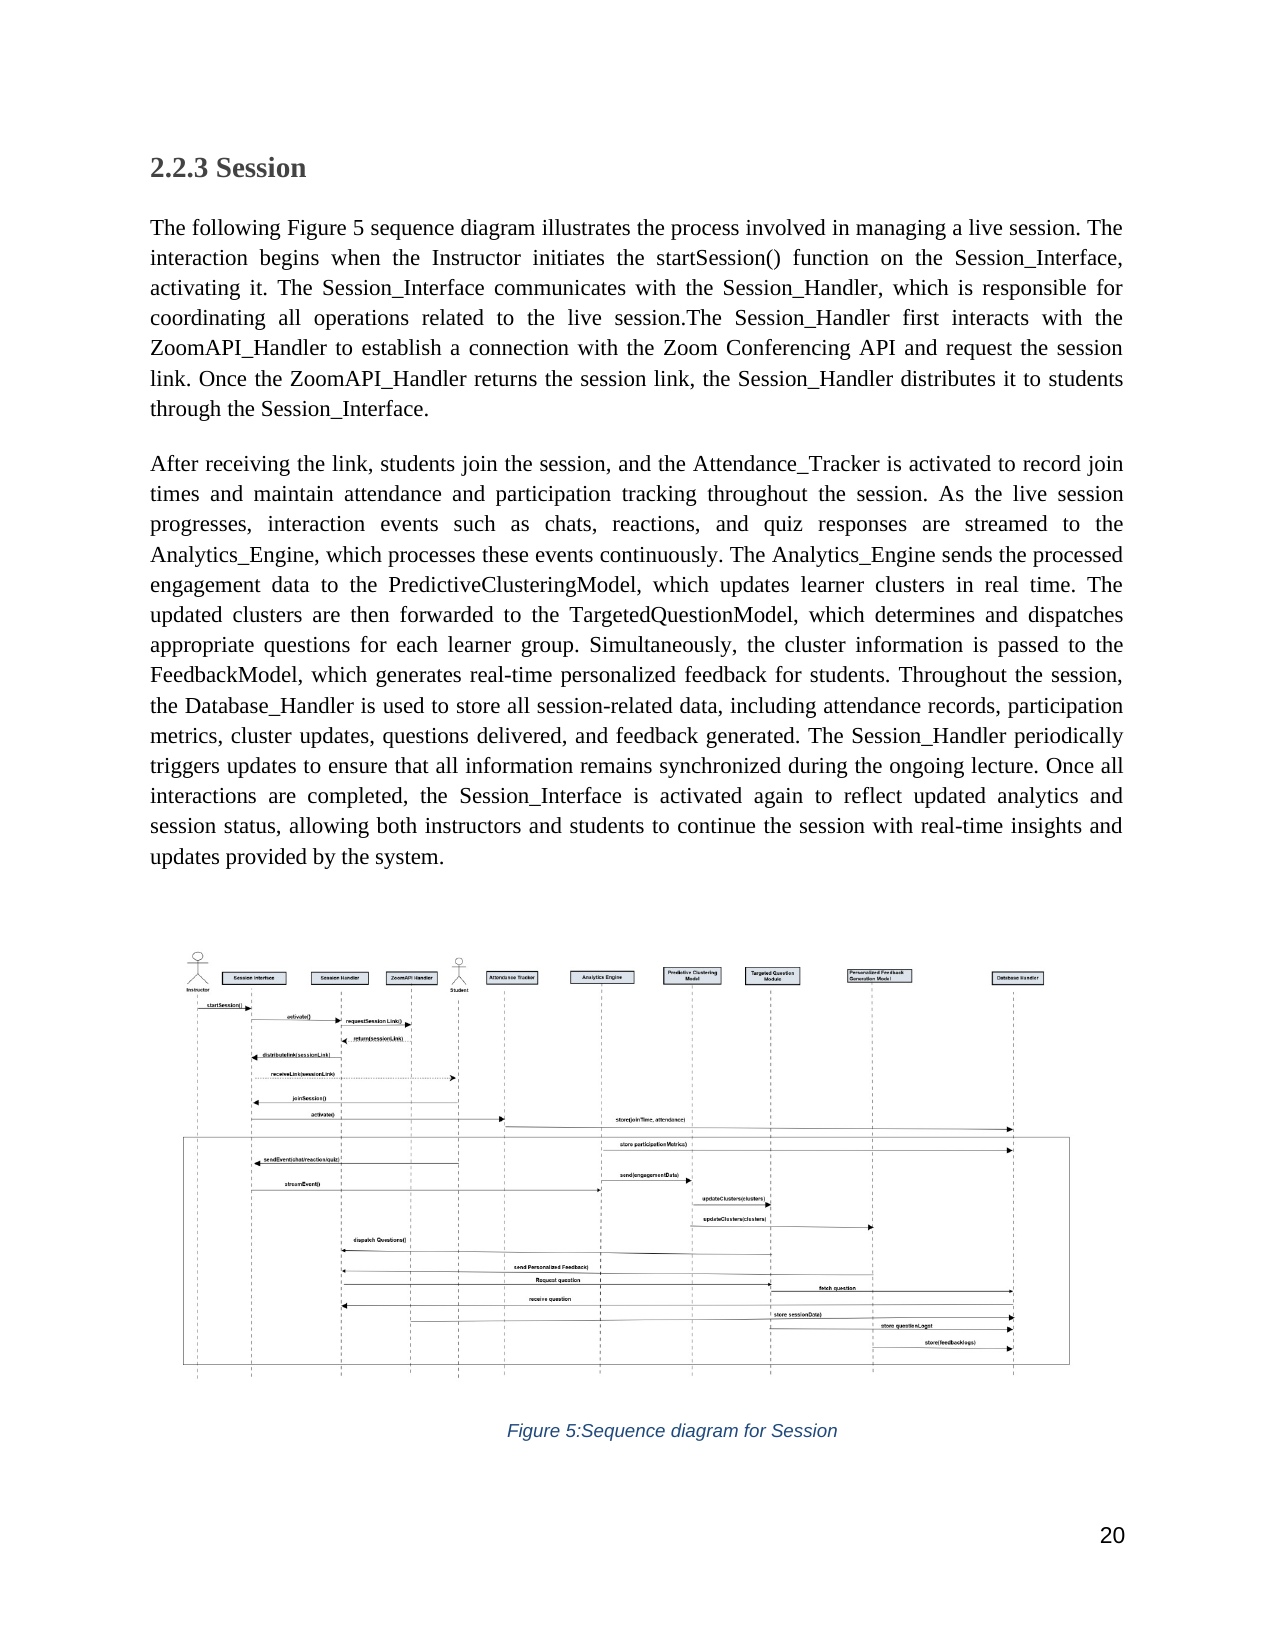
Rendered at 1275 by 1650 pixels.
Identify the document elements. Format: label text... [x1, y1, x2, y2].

text After receiving the link, students join the session, and the Attendance_Tracker is activated to record join times and maintain attendance and participation tracking throughout the session. As the live session progresses, interaction events such as chats, reactions, and quiz responses are streamed to the Analytics_Engine, which processes these events continuously. The Analytics_Engine sends the processed engagement data to the PredictiveClusteringModel, which updates learner clusters in real time. The updated clusters are then forwarded to the TargetedQuestionModel, which determines and dispatches appropriate questions for each learner group. Simultaneously, the cluster information is passed to the FeedbackModel, which generates real-time personalized feedback for students. Throughout the session, the Database_Handler is used to store all session-related data, including attendance records, participation metrics, cluster updates, questions delivered, and feedback generated. The Session_Handler periodically triggers updates to ensure that all information remains synchronized during the ongoing lecture. Once all interactions are completed, the Session_Interface is activated again to reflect updated analytics and session status, allowing both instructors and students to continue the session with real-time insights and updates provided by the system. [150, 450, 1125, 869]
subtitle 2.2.3 Session [150, 150, 1125, 183]
picture [150, 919, 1102, 1412]
text The following Figure 5 sequence diagram illustrates the process involved in managing a live session. The interaction begins when the Instructor initiates the startSession() function on the Session_Interface, activating it. The Session_Interface communicates with the Session_Handler, which is responsible for coordinating all operations related to the live session.The Session_Handler first interacts with the ZoomAPI_Handler to establish a connection with the Zoom Conferencing API and request the session link. Once the ZoomAPI_Handler returns the session link, the Session_Handler distributes it to students through the Session_Interface. [150, 213, 1125, 421]
